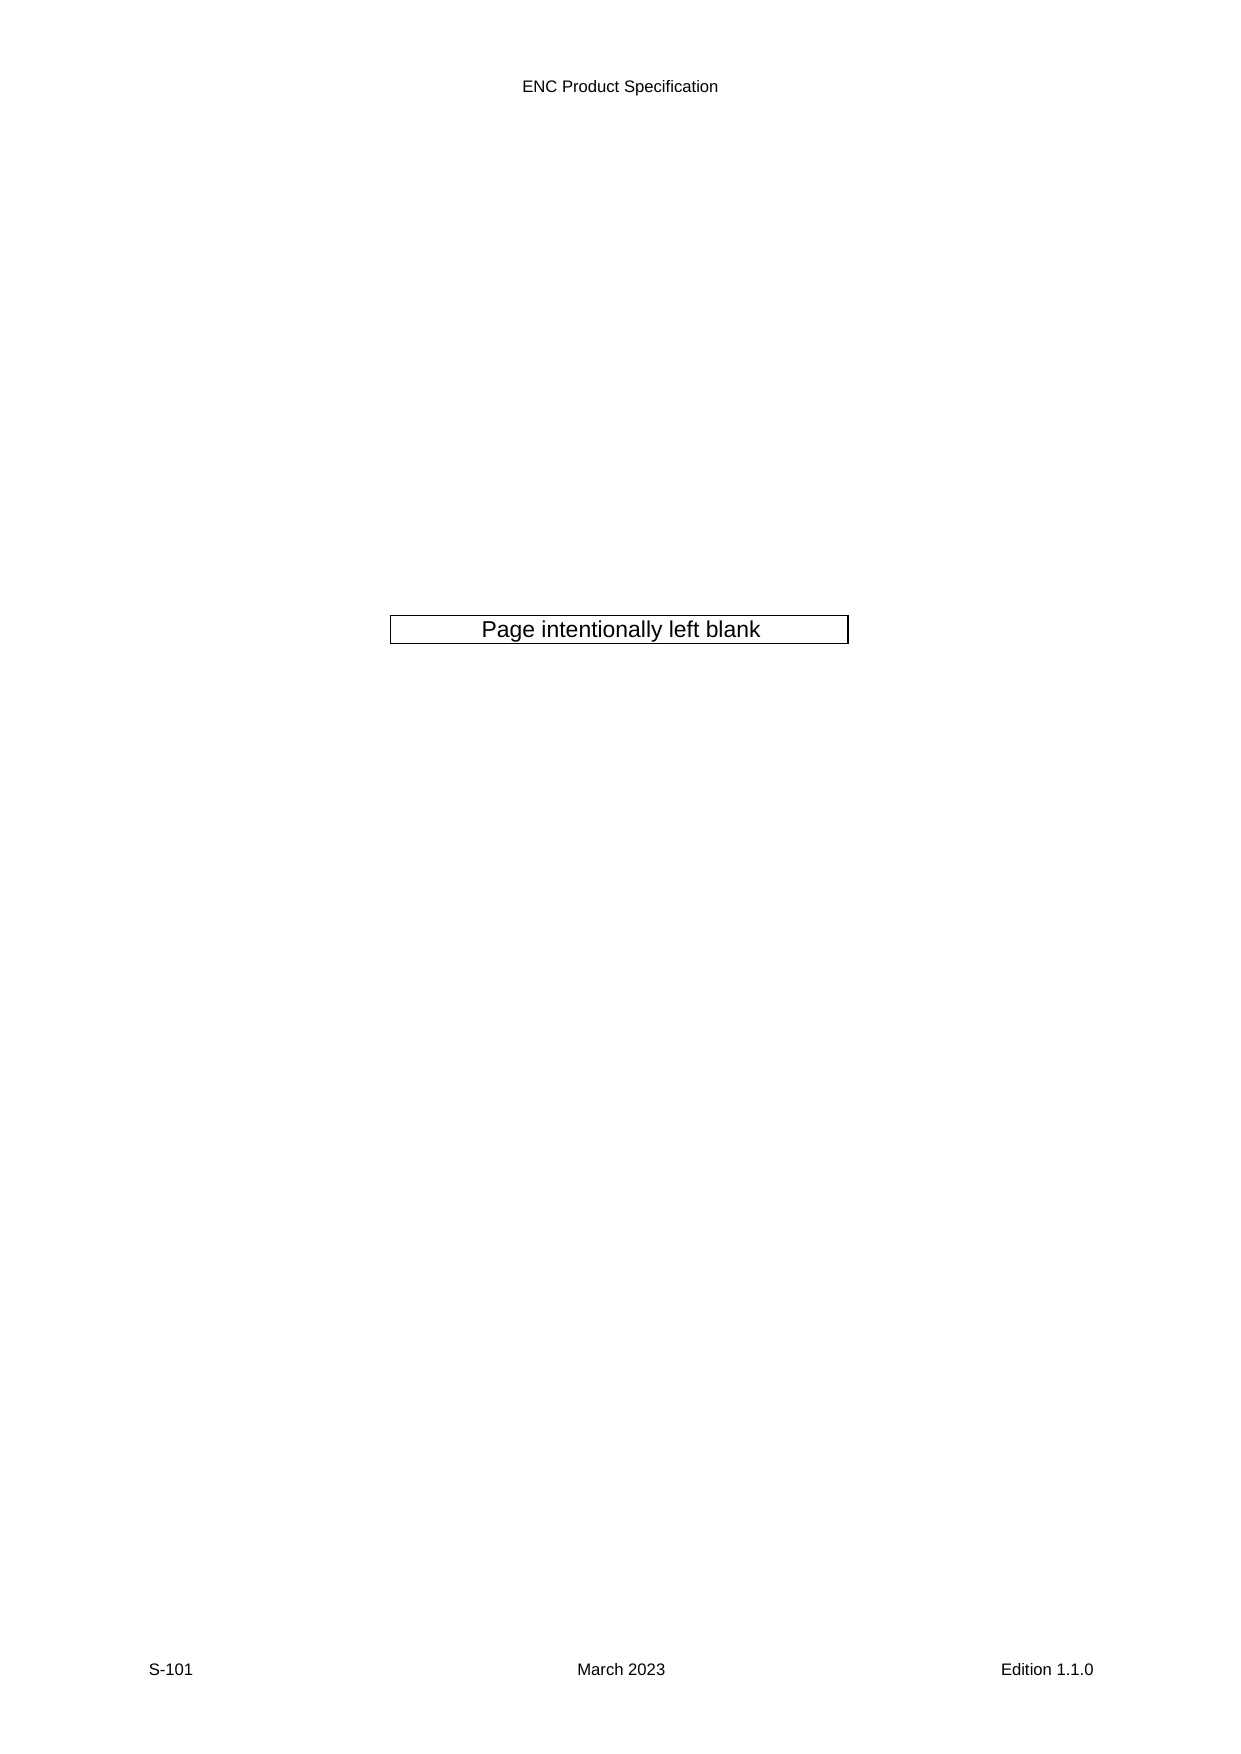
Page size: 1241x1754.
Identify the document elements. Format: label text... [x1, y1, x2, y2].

text Page intentionally left blank [391, 616, 847, 643]
